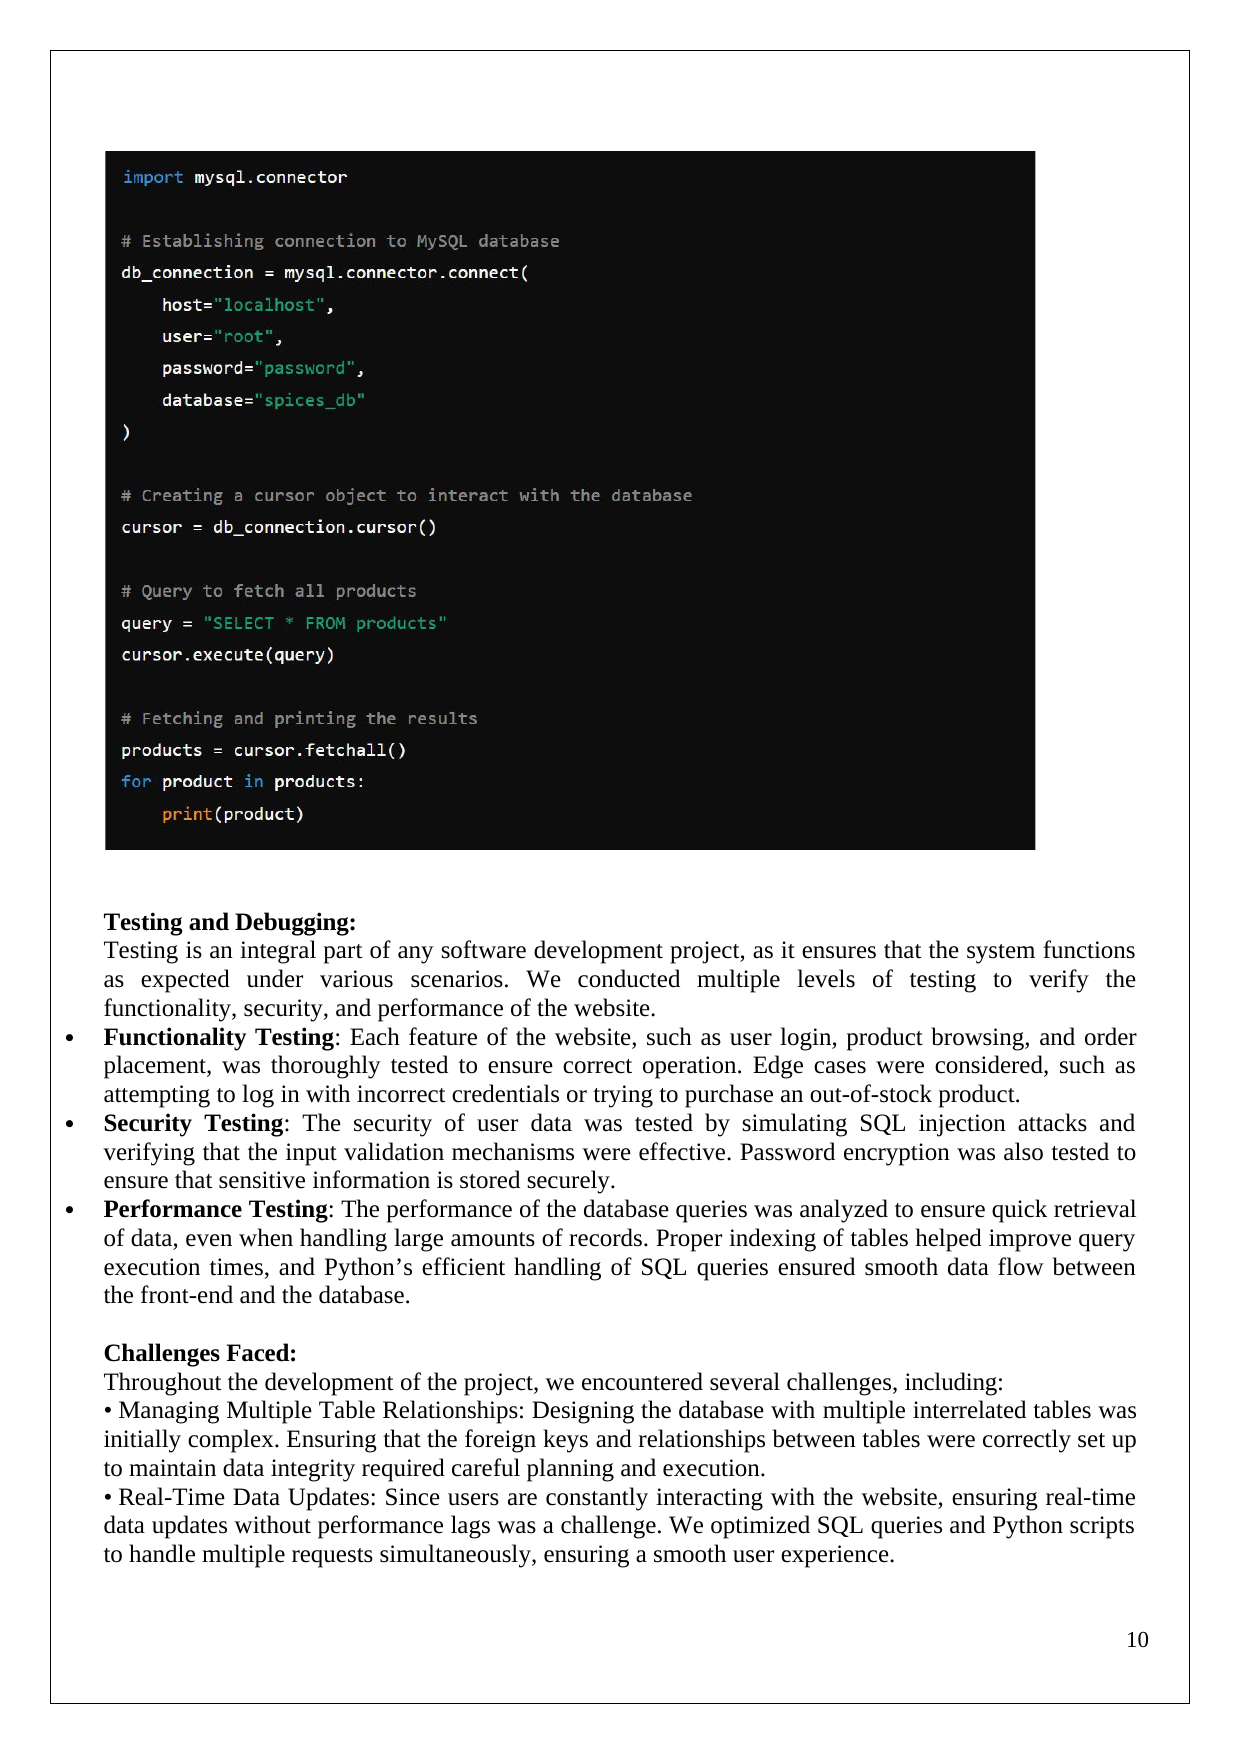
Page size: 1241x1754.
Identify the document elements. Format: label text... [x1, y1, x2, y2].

list Managing Multiple Table Relationships: Designing the database with multiple interrelated tables was initially complex. Ensuring that the foreign keys and relationships between tables were correctly set up to maintain data integrity required careful planning and execution. [103, 1396, 1137, 1482]
subtitle Testing and Debugging: [103, 907, 1149, 936]
picture [105, 151, 1036, 850]
list Security Testing: The security of user data was tested by simulating SQL injection attacks and verifying that the input validation mechanisms were effective. Password encryption was also tested to ensure that sensitive information is stored securely. [66, 1108, 1137, 1194]
list Real-Time Data Updates: Since users are constantly interacting with the website, ensuring real-time data updates without performance lags was a challenge. We optimized SQL queries and Python scripts to handle multiple requests simultaneously, ensuring a smooth user experience. [103, 1482, 1137, 1568]
subtitle Challenges Faced: [103, 1338, 1149, 1367]
list Functionality Testing: Each feature of the website, such as user login, product browsing, and order placement, was thoroughly tested to ensure correct operation. Edge cases were considered, such as attempting to log in with incorrect credentials or trying to purchase an out-of-stock product. [66, 1022, 1137, 1108]
list Performance Testing: The performance of the database queries was analyzed to ensure quick retrieval of data, even when handling large amounts of records. Proper indexing of tables helped improve query execution times, and Python’s efficient handling of SQL queries ensured smooth data flow between the front-end and the database. [66, 1194, 1137, 1309]
text Testing is an integral part of any software development project, as it ensures that the system functions as expected under various scenarios. We conducted multiple levels of testing to verify the functionality, security, and performance of the website. [103, 936, 1137, 1022]
text Throughout the development of the project, we encountered several challenges, including: [103, 1367, 1149, 1396]
